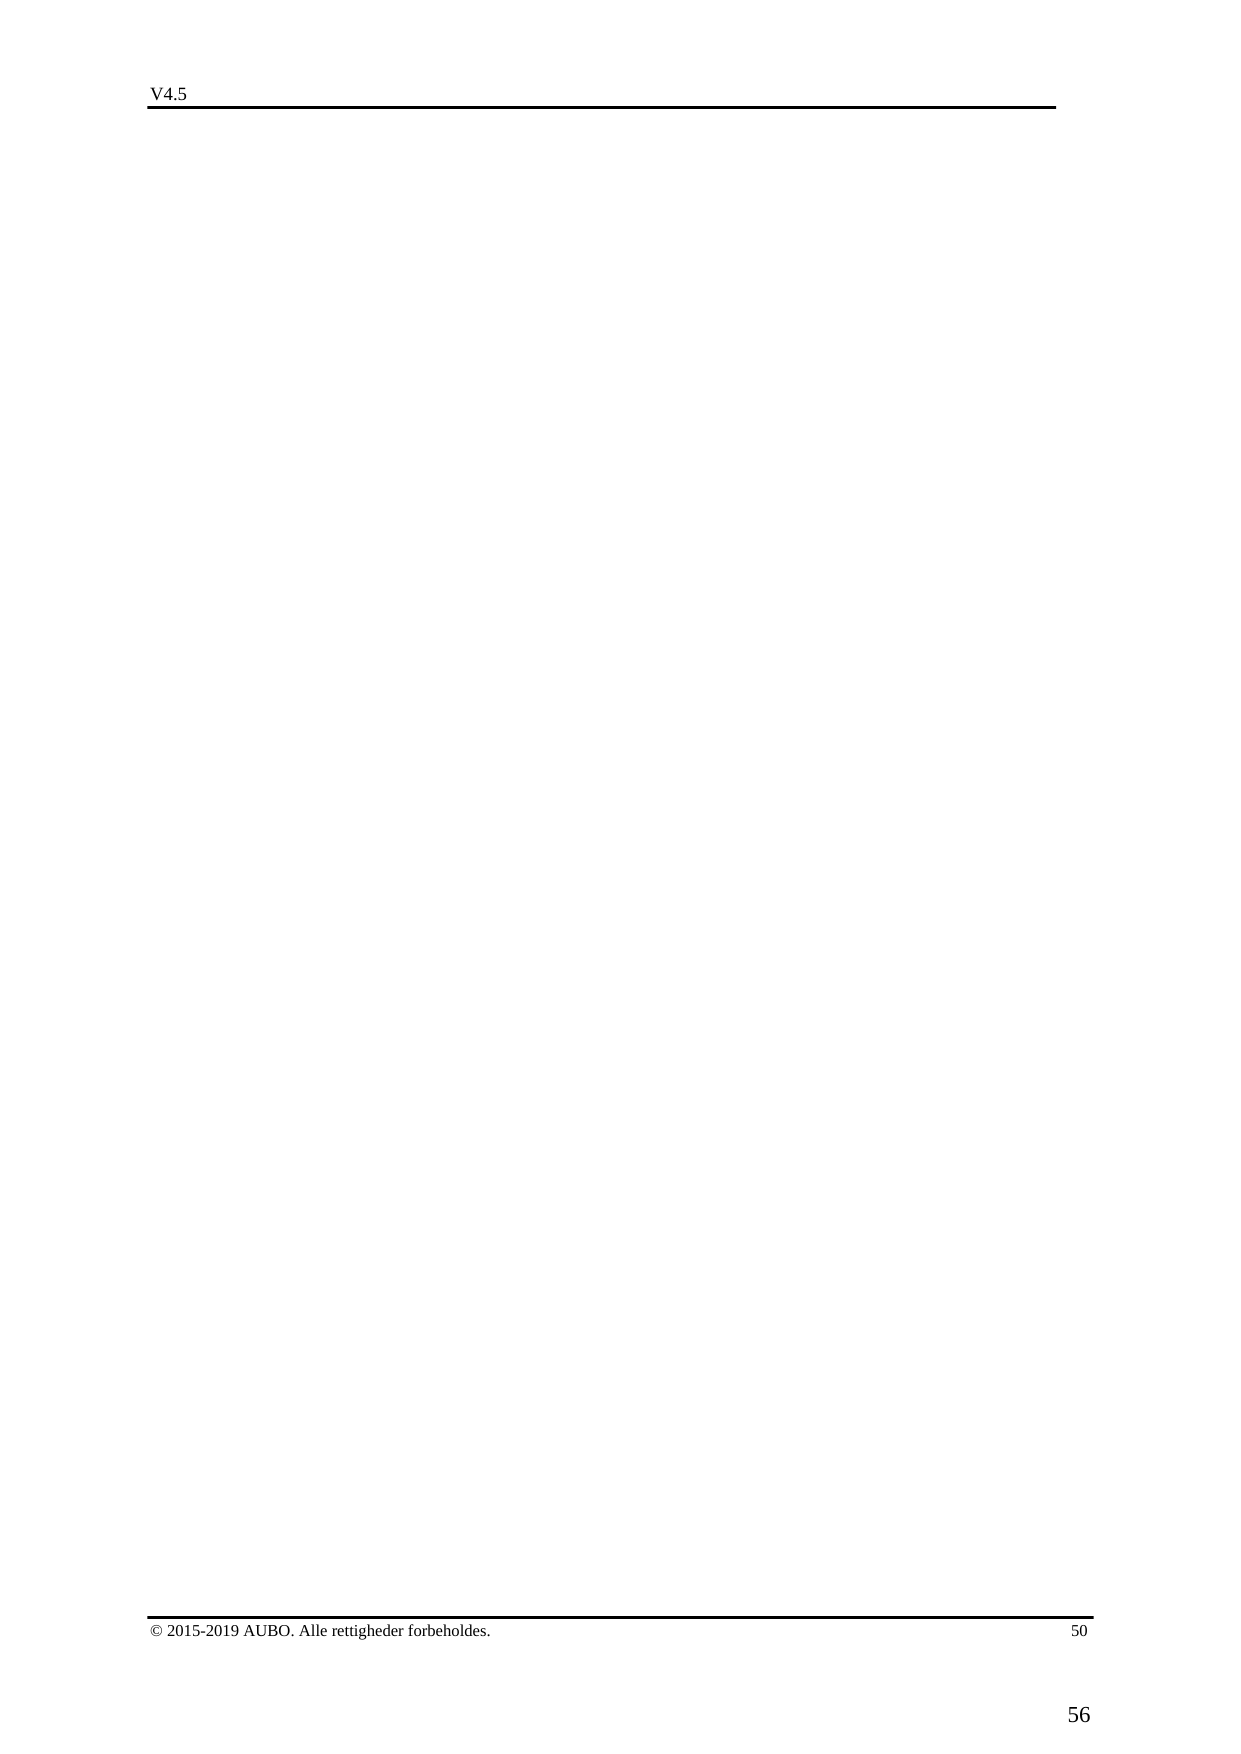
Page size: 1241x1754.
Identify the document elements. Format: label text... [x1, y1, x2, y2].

text © 2015-2019 AUBO. Alle rettigheder forbeholdes. 50 [150, 1621, 1090, 1640]
text V4.5 [150, 83, 1090, 104]
